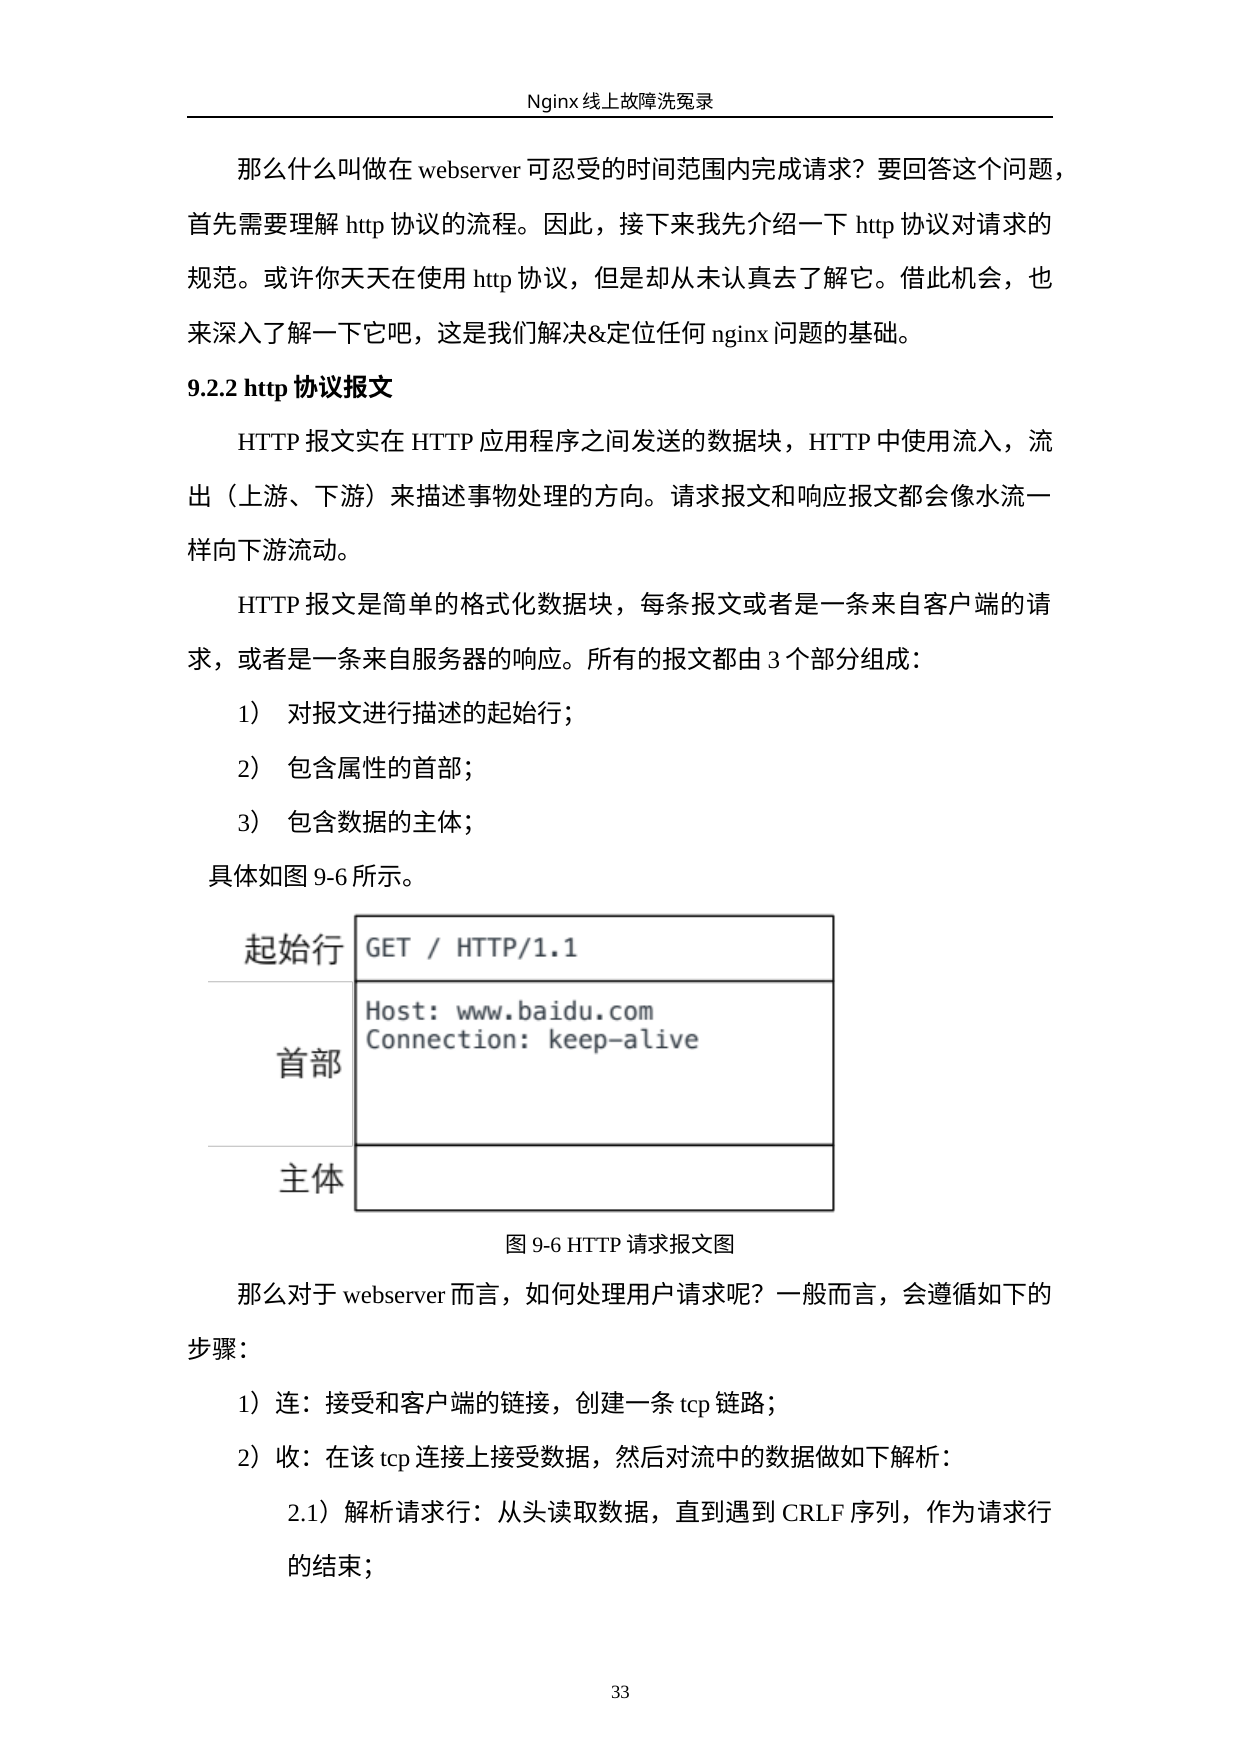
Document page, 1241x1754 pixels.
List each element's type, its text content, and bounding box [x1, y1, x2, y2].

list 包含属性的首部； [237, 748, 1053, 784]
text 1）连：接受和客户端的链接，创建一条tcp链路； [187, 1383, 1053, 1420]
text HTTP报文是简单的格式化数据块，每条报文或者是一条来自客户端的请求，或者是一条来自服务器的响应。所有的报文都由3个部分组成： [187, 585, 1053, 676]
text 那么什么叫做在webserver可忍受的时间范围内完成请求？要回答这个问题，首先需要理解http协议的流程。因此，接下来我先介绍一下http协议对请求的规范。或许你天天在使用http协议，但是却从未认真去了解它。借此机会，也来深入了解一下它吧，这是我们解决&定位任何nginx问题的基础。 [187, 150, 1053, 349]
text HTTP报文实在HTTP应用程序之间发送的数据块，HTTP中使用流入，流出（上游、下游）来描述事物处理的方向。请求报文和响应报文都会像水流一样向下游流动。 [187, 422, 1053, 567]
text 2）收：在该tcp连接上接受数据，然后对流中的数据做如下解析： [187, 1438, 1053, 1474]
list 包含数据的主体； [237, 802, 1053, 839]
text 2.1）解析请求行：从头读取数据，直到遇到CRLF序列，作为请求行的结束； [287, 1492, 1053, 1583]
list 对报文进行描述的起始行； [237, 694, 1053, 730]
subtitle http协议报文 [187, 367, 1053, 404]
text 那么对于webserver而言，如何处理用户请求呢？一般而言，会遵循如下的步骤： [187, 1275, 1053, 1365]
text 图 -2 HTTP请求报文图 [187, 1227, 1053, 1259]
